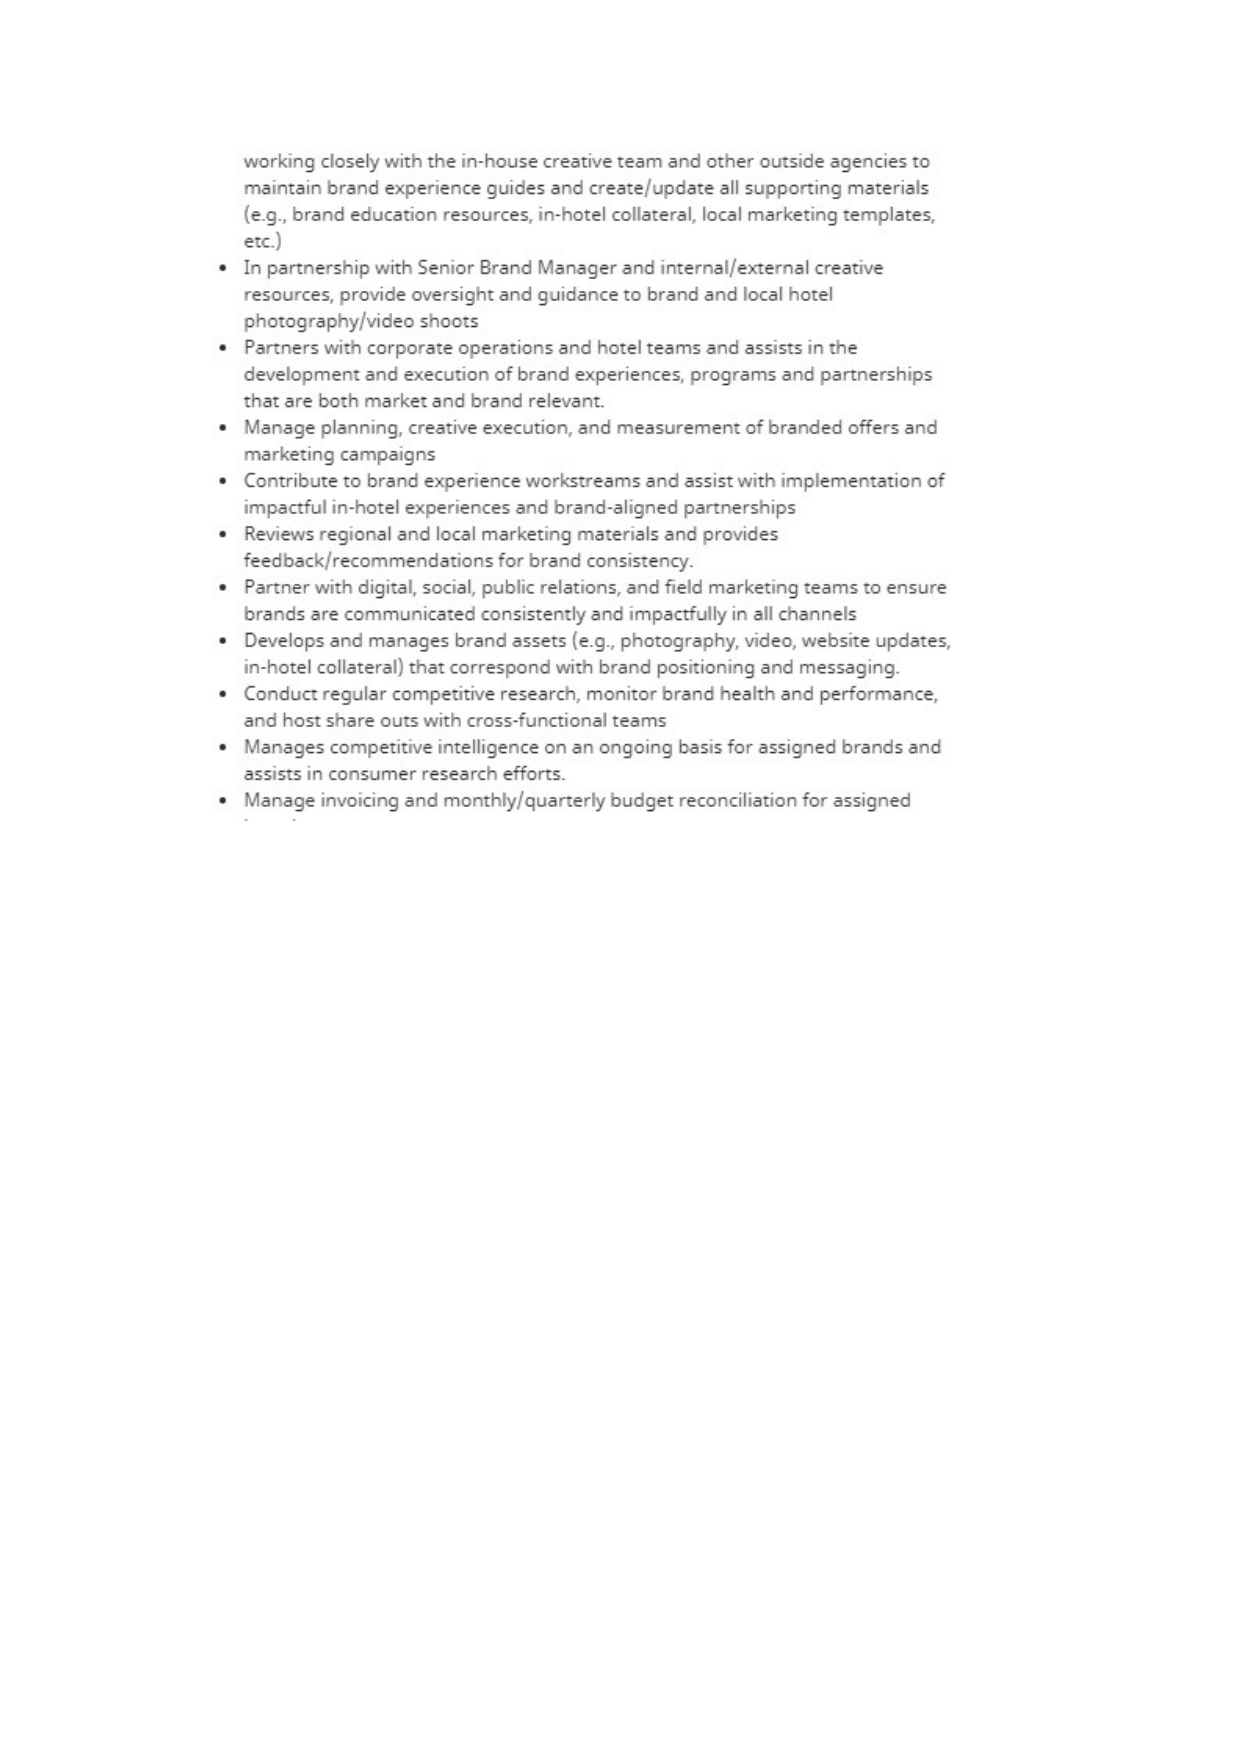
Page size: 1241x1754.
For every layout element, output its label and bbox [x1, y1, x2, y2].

picture [187, 150, 964, 821]
